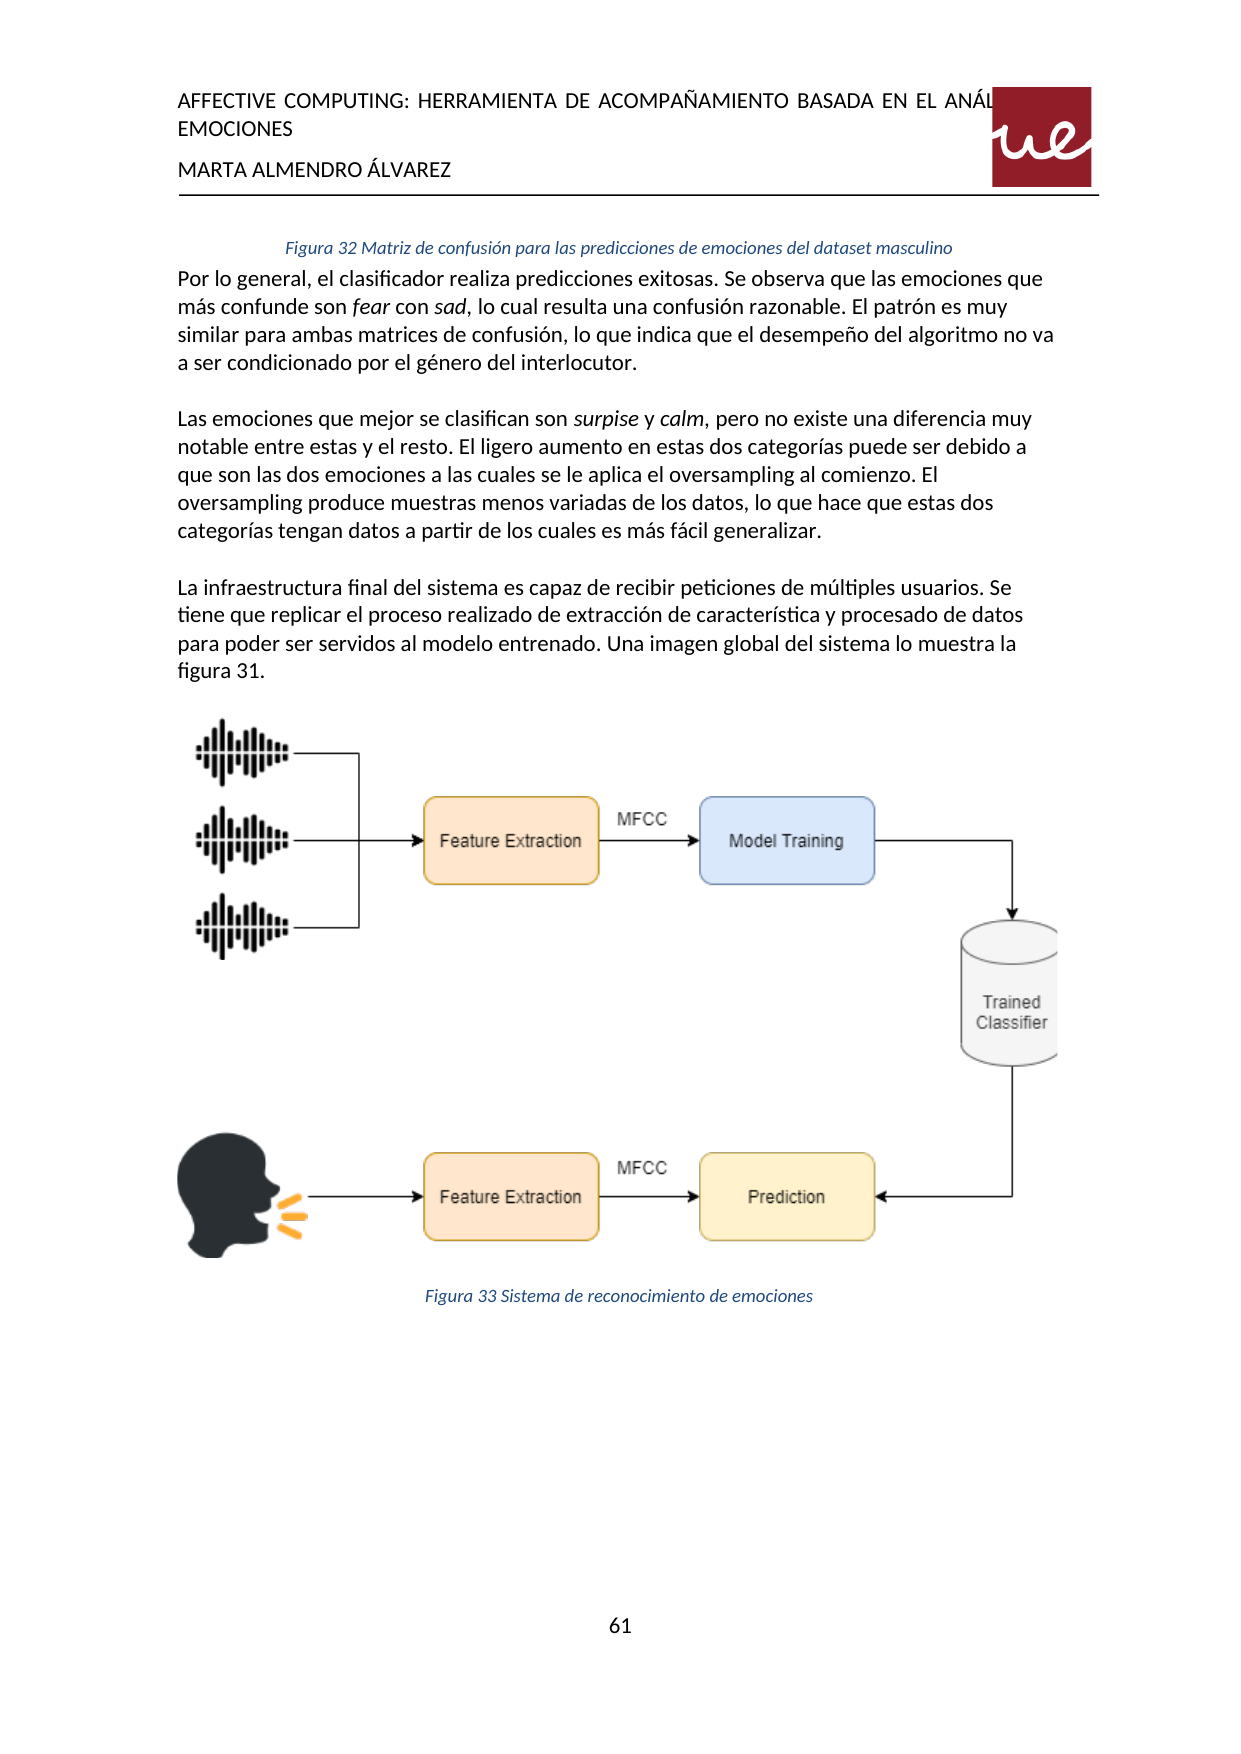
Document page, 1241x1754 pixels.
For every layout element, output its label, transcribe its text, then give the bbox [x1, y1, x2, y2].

picture [177, 711, 1058, 1258]
text La infraestructura final del sistema es capaz de recibir peticiones de múltiples usuarios. Se tiene que replicar el proceso realizado de extracción de característica y procesado de datos para poder ser servidos al modelo entrenado. Una imagen global del sistema lo muestra la figura 31. [177, 573, 1063, 685]
text Por lo general, el clasificador realiza predicciones exitosas. Se observa que las emociones que más confunde son fear con sad, lo cual resulta una confusión razonable. El patrón es muy similar para ambas matrices de confusión, lo que indica que el desempeño del algoritmo no va a ser condicionado por el género del interlocutor. [177, 260, 1063, 376]
text Las emociones que mejor se clasifican son surpise y calm, pero no existe una diferencia muy notable entre estas y el resto. El ligero aumento en estas dos categorías puede ser debido a que son las dos emociones a las cuales se le aplica el oversampling al comienzo. El oversampling produce muestras menos variadas de los datos, lo que hace que estas dos categorías tengan datos a partir de los cuales es más fácil generalizar. [177, 404, 1063, 544]
picture [992, 87, 1092, 187]
